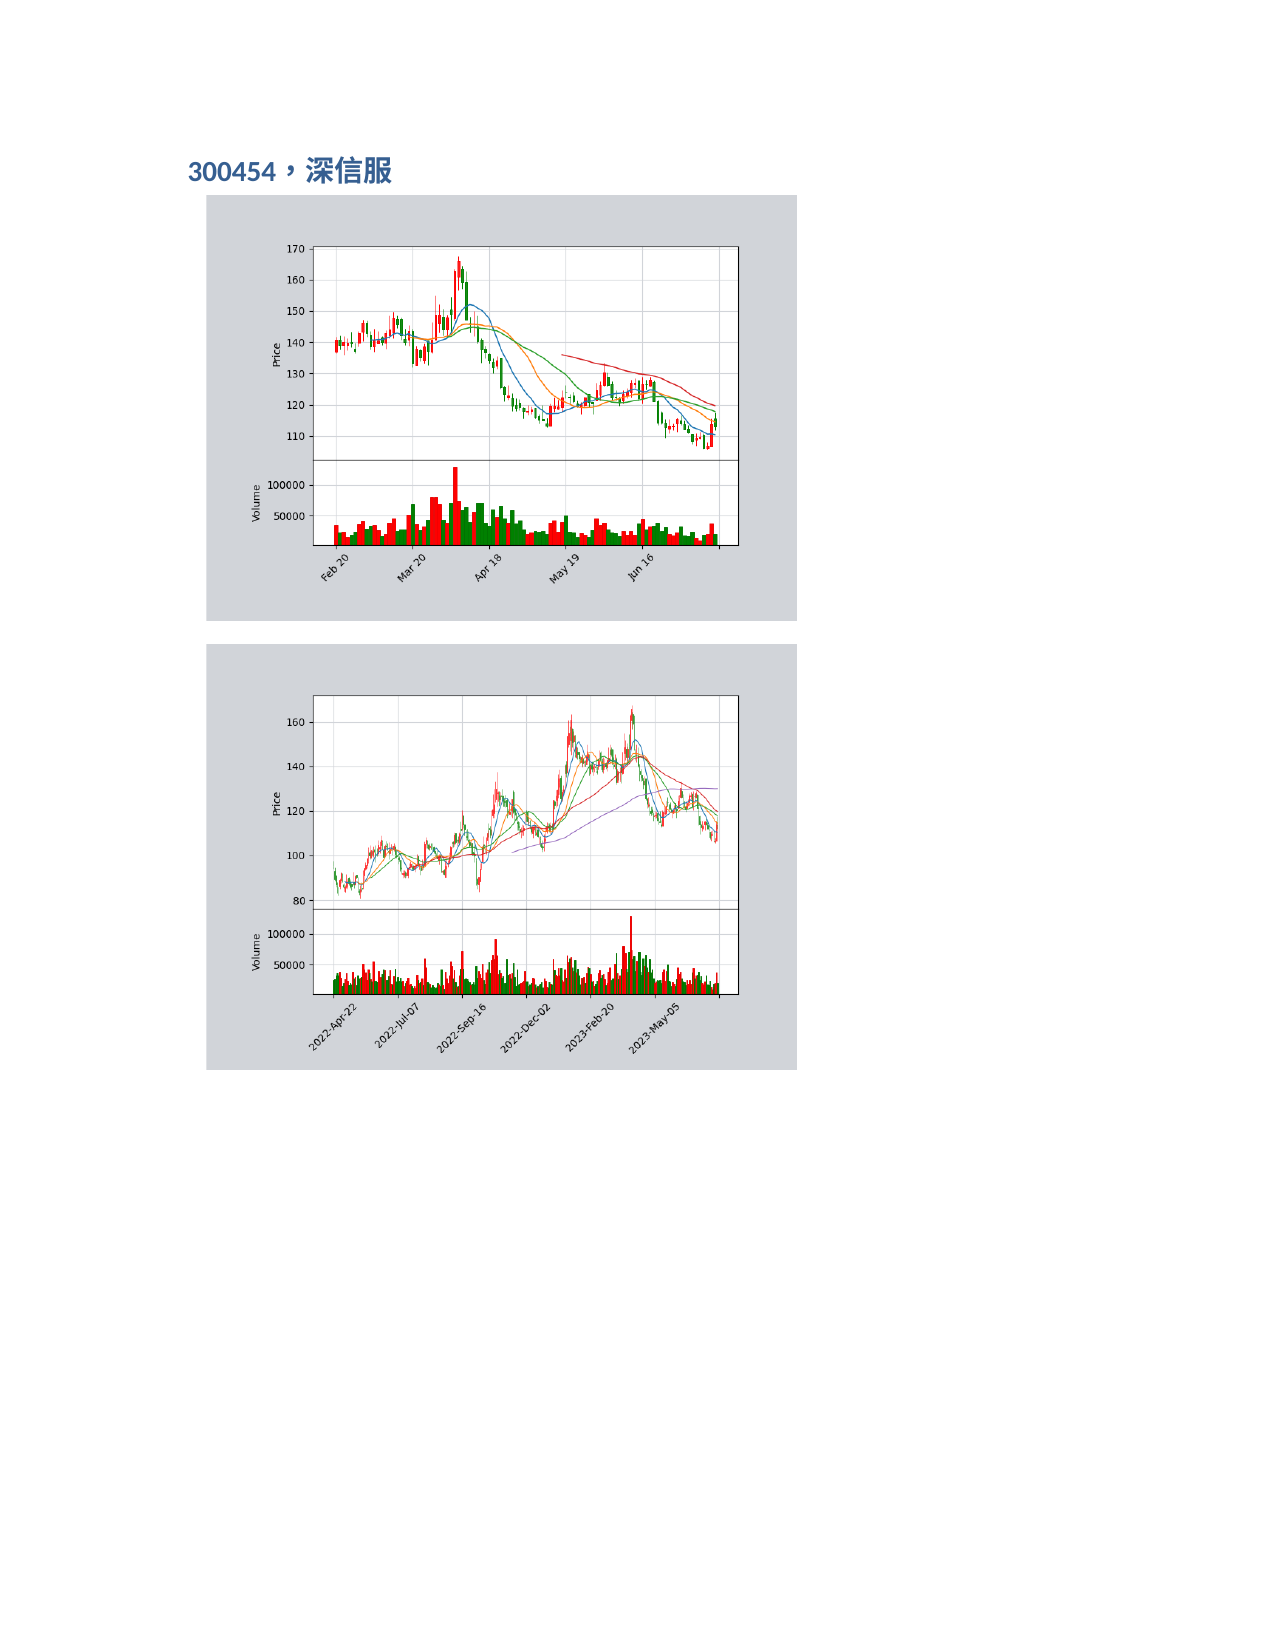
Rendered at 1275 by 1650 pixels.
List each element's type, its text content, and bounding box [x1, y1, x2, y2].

picture [206, 644, 797, 1070]
picture [206, 195, 797, 621]
subtitle 300454，深信服 [187, 150, 1087, 190]
